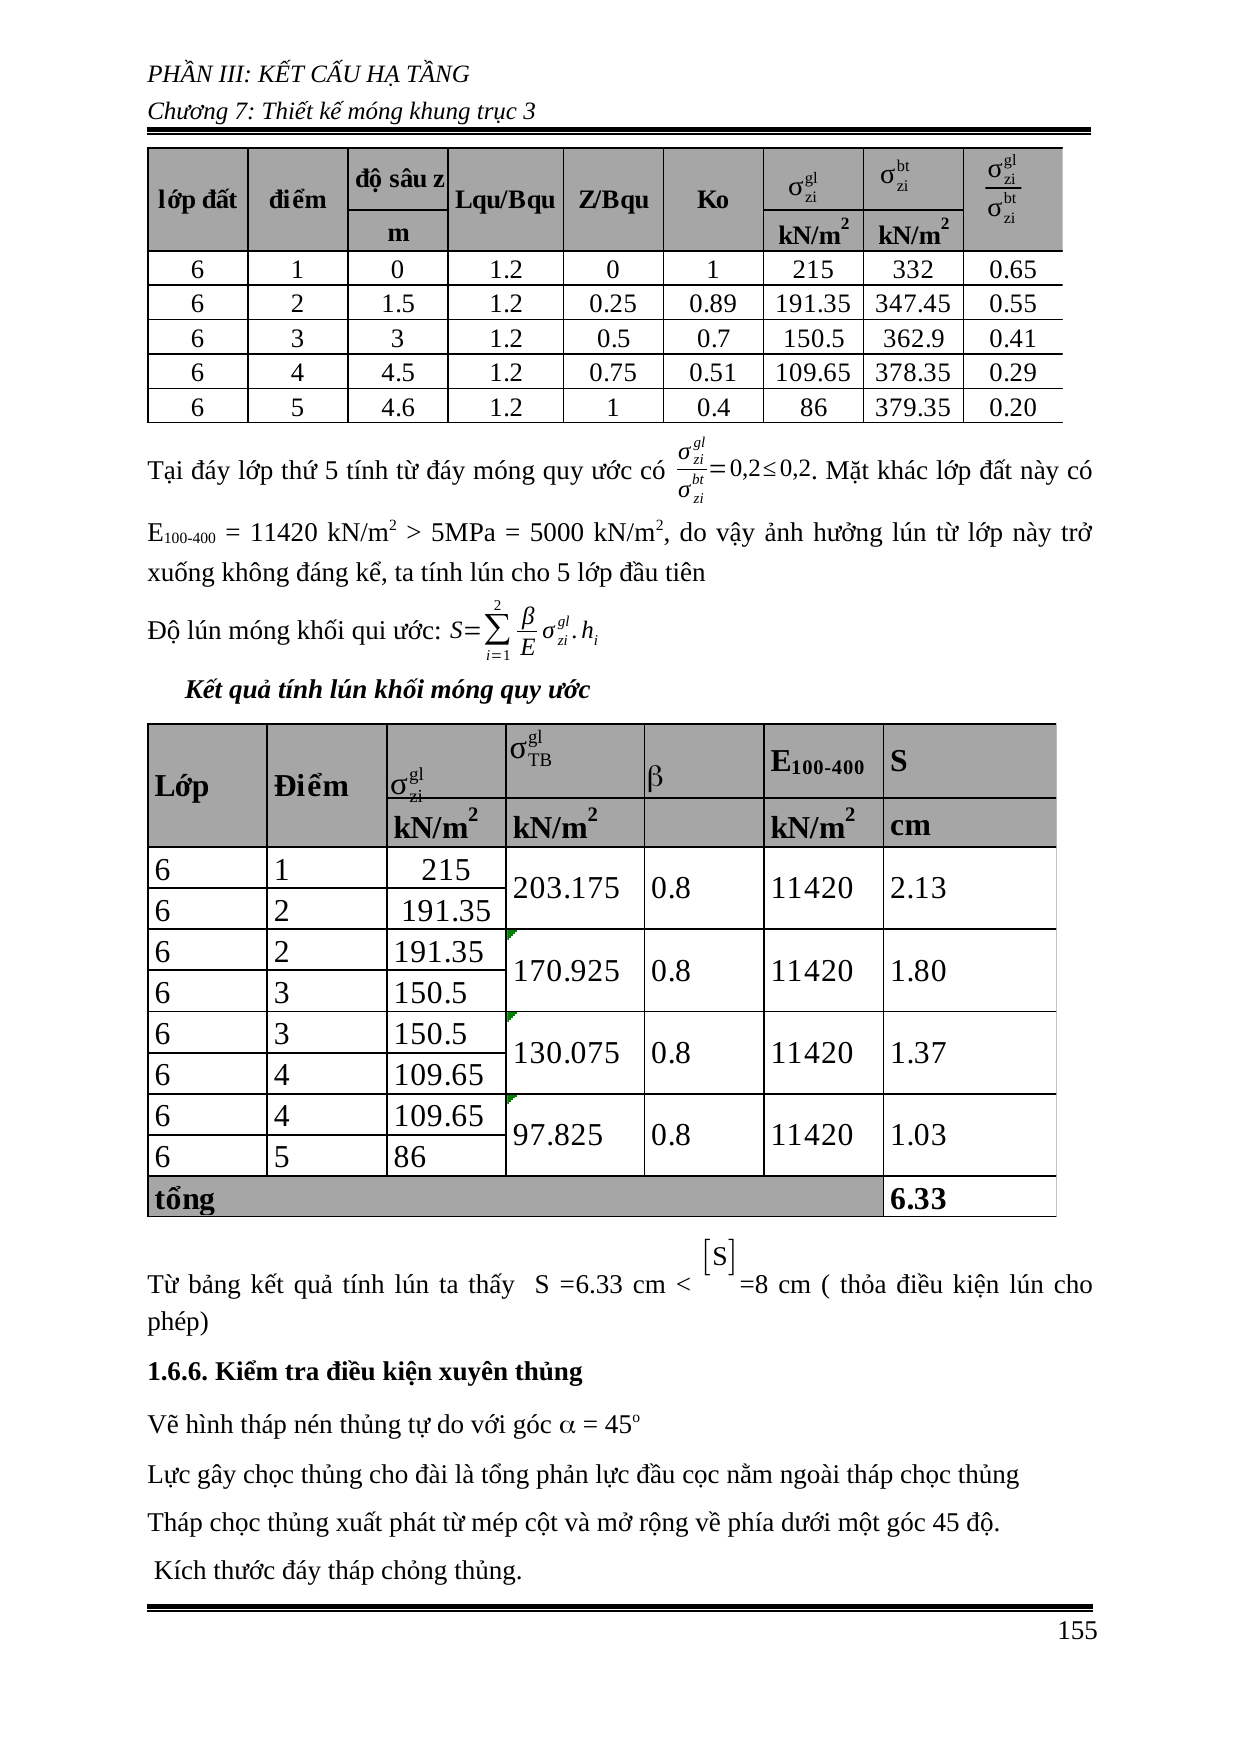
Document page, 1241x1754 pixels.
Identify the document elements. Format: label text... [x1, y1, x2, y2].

text Tại đáy lớp thứ 5 tính từ đáy móng quy ước có . Mặt khác lớp đất này có E100-400 = 11420 kN/m2 > 5MPa = 5000 kN/m2, do vậy ảnh hưởng lún từ lớp này trở xuống không đáng kể, ta tính lún cho 5 lớp đầu tiên [147, 433, 1093, 587]
text Độ lún móng khối qui ước: [147, 596, 1093, 664]
text Lực gây chọc thủng cho đài là tổng phản lực đầu cọc nằm ngoài tháp chọc thủng [147, 1458, 1093, 1489]
text Từ bảng kết quả tính lún ta thấy S =6.33 cm < =8 cm ( thỏa điều kiện lún cho phép) [147, 1237, 1093, 1336]
text Tháp chọc thủng xuất phát từ mép cột và mở rộng về phía dưới một góc 45 độ. [147, 1506, 1093, 1537]
text Vẽ hình tháp nén thủng tự do với góc = 45o [147, 1408, 1093, 1439]
text Kích thước đáy tháp chỏng thủng. [147, 1554, 1093, 1585]
text Kết quả tính lún khối móng quy ước [184, 673, 1093, 704]
subtitle Kiểm tra điều kiện xuyên thủng [147, 1355, 1093, 1386]
